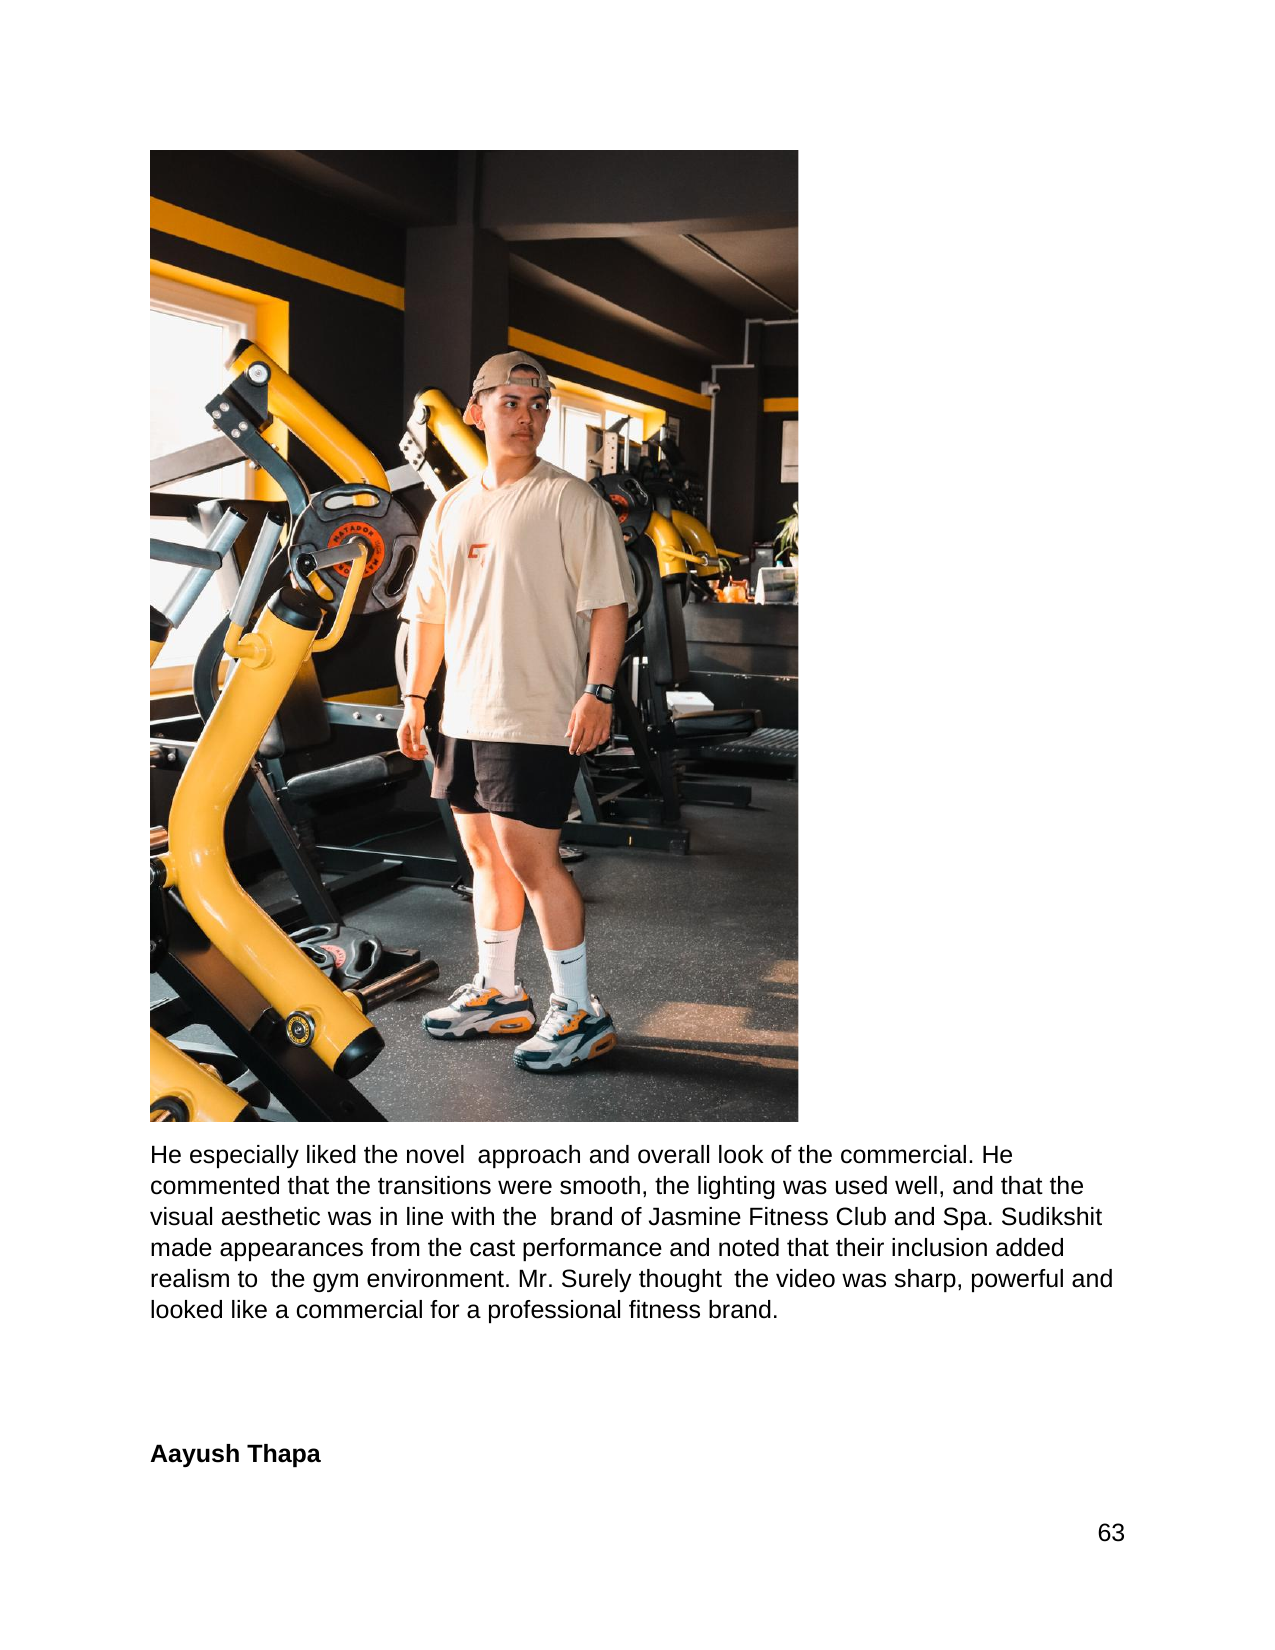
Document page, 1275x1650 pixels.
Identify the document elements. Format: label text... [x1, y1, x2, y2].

text Aayush Thapa [150, 1438, 1125, 1467]
text He especially liked the novel approach and overall look of the commercial. He commented that the transitions were smooth, the lighting was used well, and that the visual aesthetic was in line with the brand of Jasmine Fitness Club and Spa. Sudikshit made appearances from the cast performance and noted that their inclusion added realism to the gym environment. Mr. Surely thought the video was sharp, powerful and looked like a commercial for a professional fitness brand. [150, 1140, 1125, 1324]
picture [150, 150, 799, 1122]
